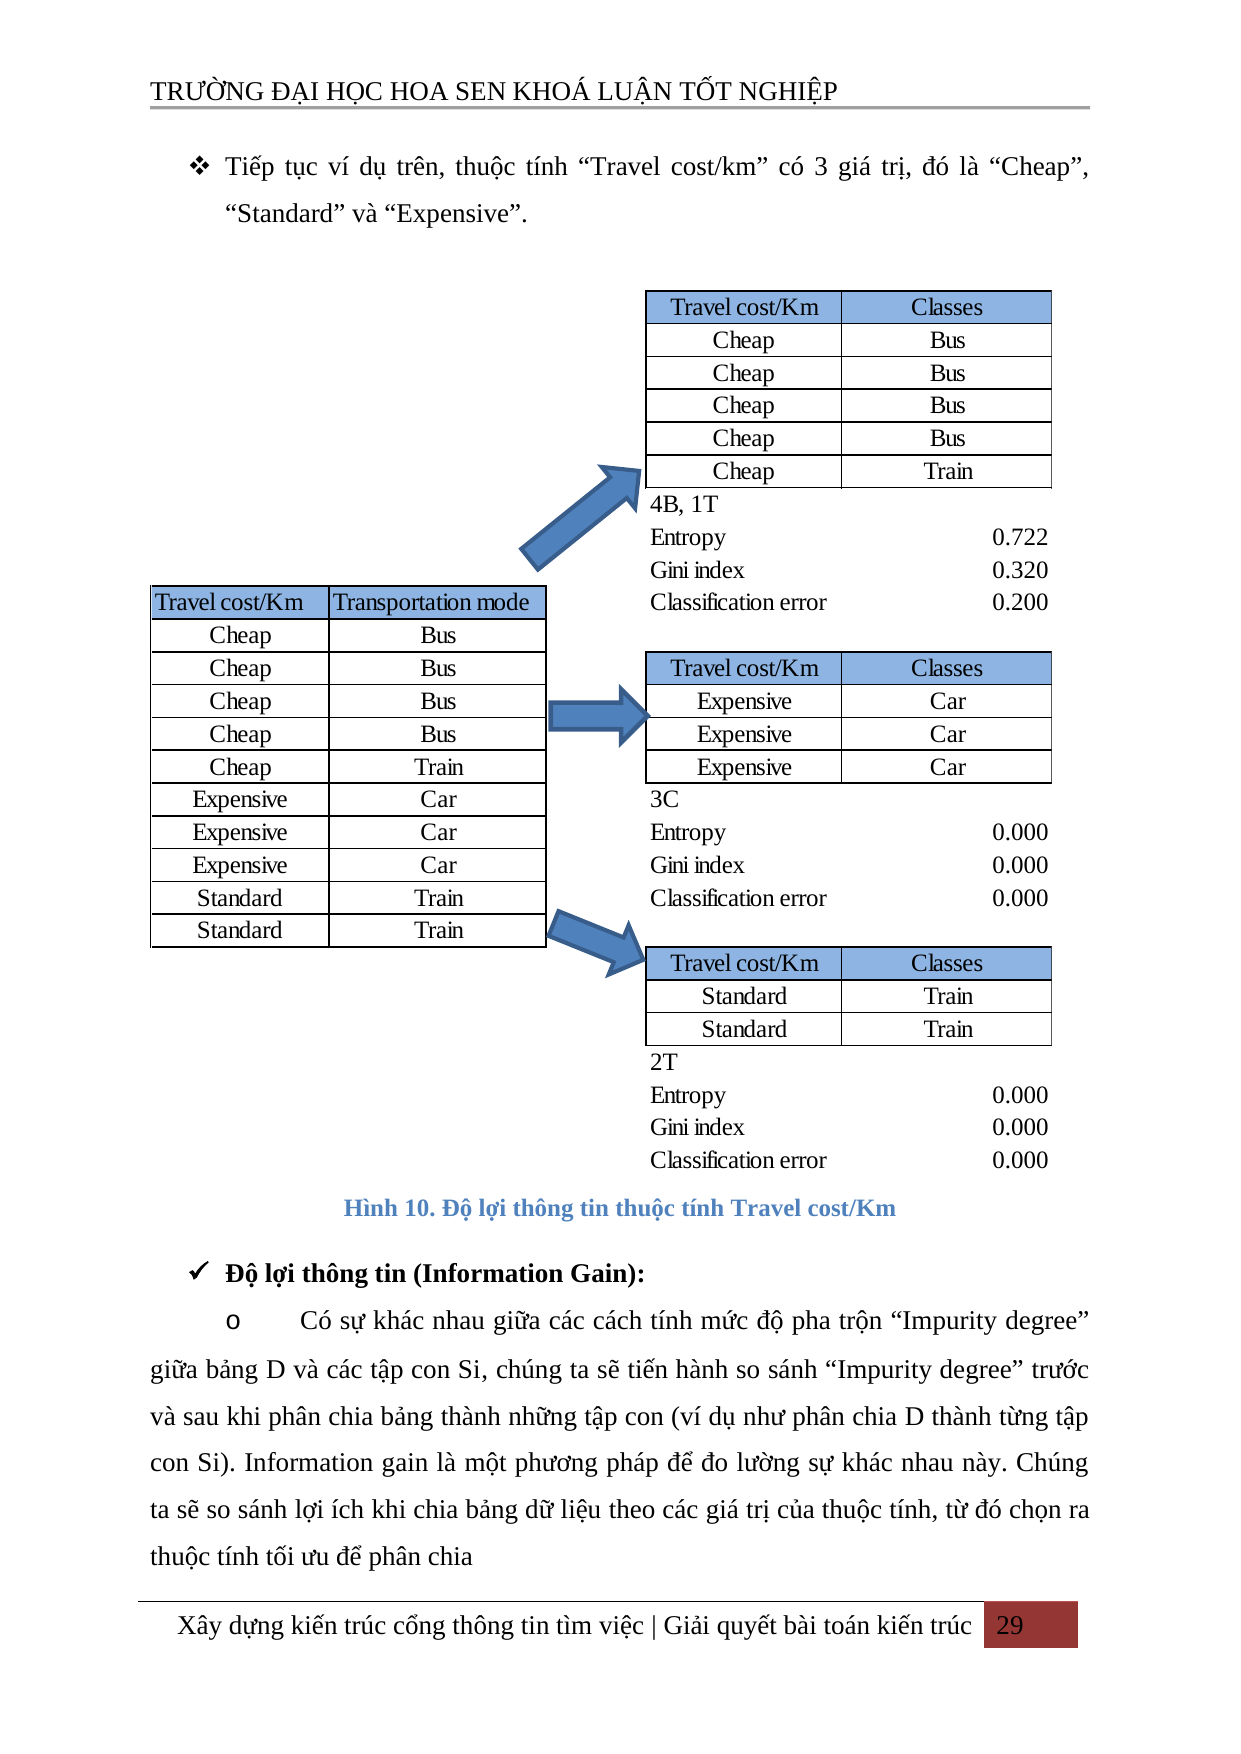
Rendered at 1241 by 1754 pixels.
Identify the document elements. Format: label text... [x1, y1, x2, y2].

list Độ lợi thông tin (Information Gain): [187, 1257, 1090, 1288]
list Có sự khác nhau giữa các cách tính mức độ pha trộn “Impurity degree” giữa bảng D và các tập con Si, chúng ta sẽ tiến hành so sánh “Impurity degree” trước và sau khi phân chia bảng thành những tập con (ví dụ như phân chia D thành từng tập con Si). Information gain là một phương pháp để đo lường sự khác nhau này. Chúng ta sẽ so sánh lợi ích khi chia bảng dữ liệu theo các giá trị của thuộc tính, từ đó chọn ra thuộc tính tối ưu để phân chia [150, 1304, 1090, 1571]
text Hình 10. Độ lợi thông tin thuộc tính Travel cost/Km [150, 1193, 1090, 1222]
list Tiếp tục ví dụ trên, thuộc tính “Travel cost/km” có 3 giá trị, đó là “Cheap”, “Standard” và “Expensive”. [187, 150, 1090, 228]
